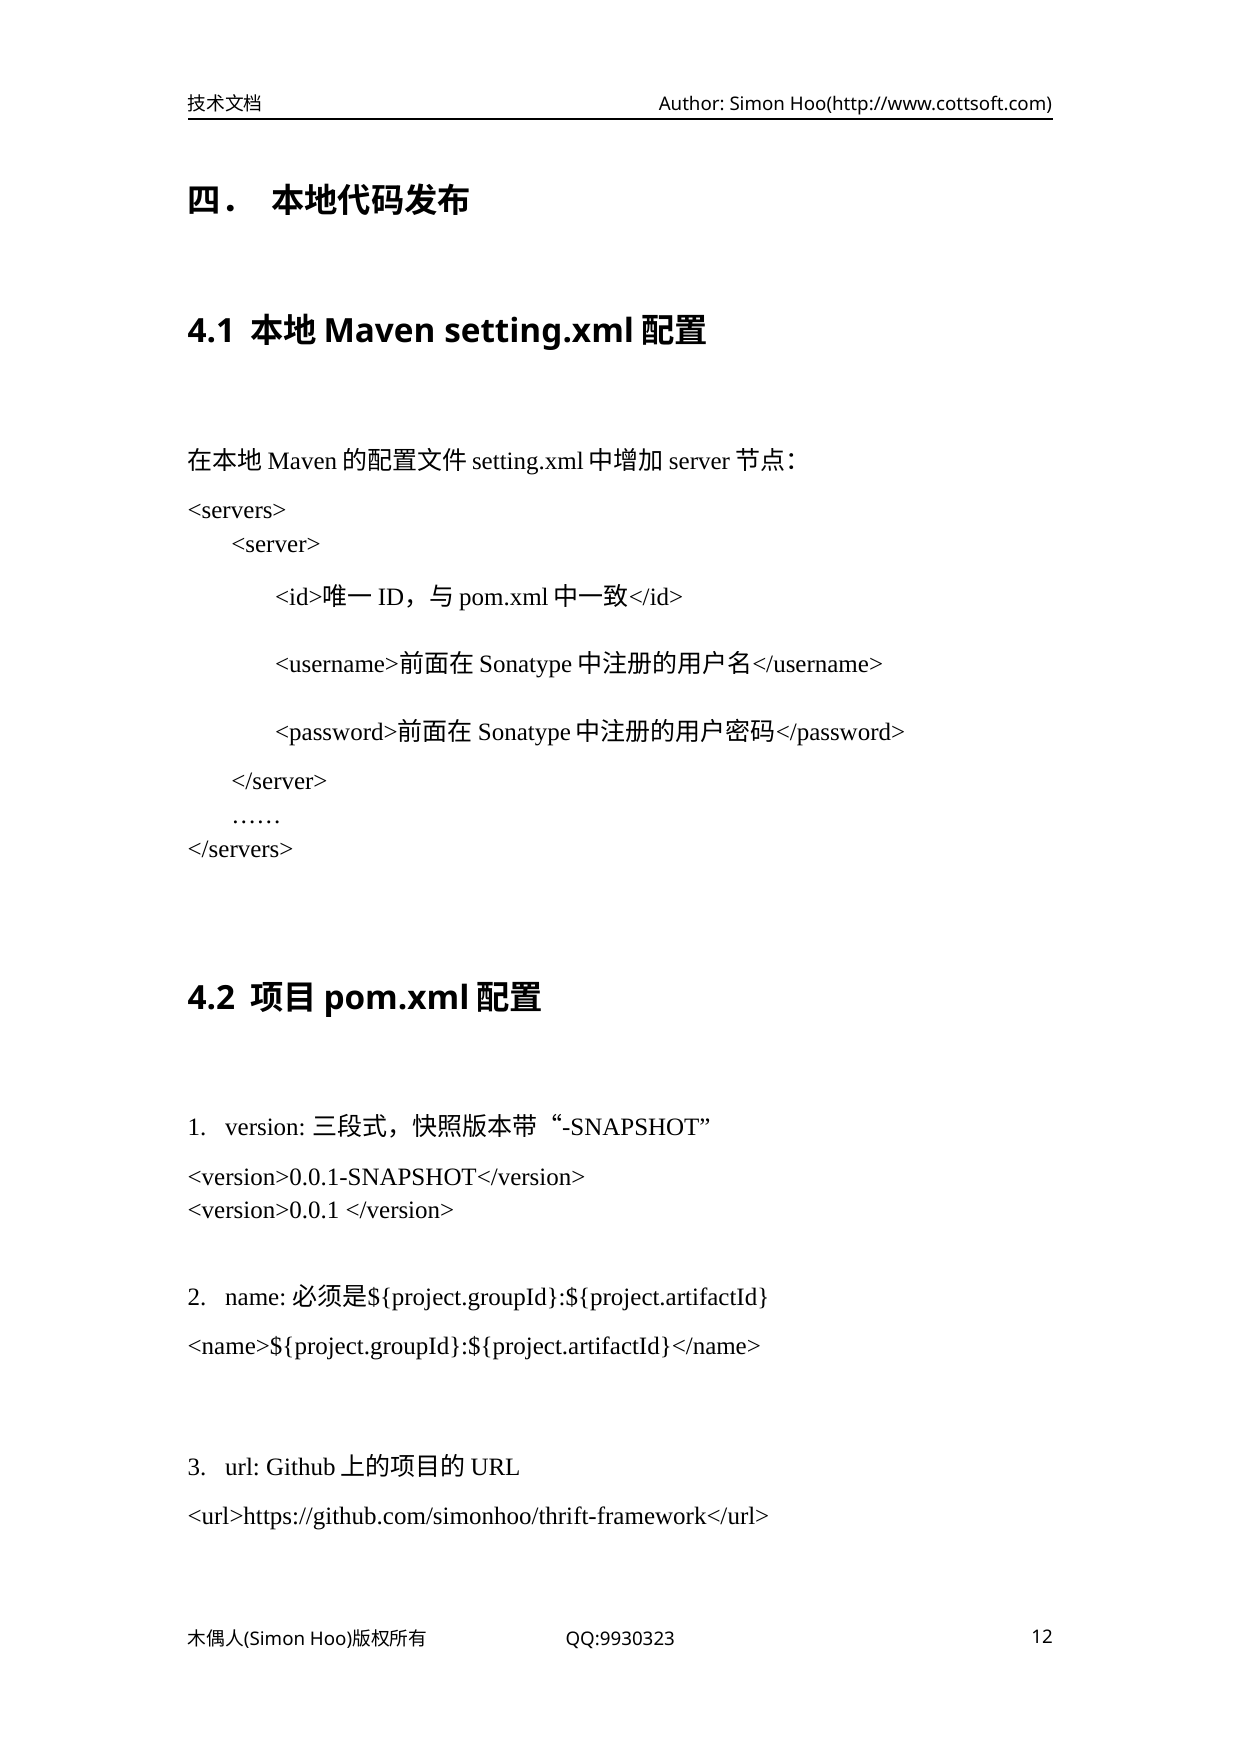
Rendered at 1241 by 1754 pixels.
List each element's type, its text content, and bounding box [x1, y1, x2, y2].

text <version>0.0.1 </version> [187, 1193, 1053, 1227]
subtitle 本地Maven setting.xml配置 [187, 294, 1053, 362]
text <id>唯一ID，与pom.xml中一致</id> [187, 560, 1053, 628]
text 在本地Maven的配置文件setting.xml中增加server节点： [187, 424, 1053, 492]
subtitle 项目pom.xml配置 [187, 961, 1053, 1029]
list url: Github上的项目的URL [187, 1431, 1053, 1498]
text </servers> [187, 832, 1053, 866]
text <url>https://github.com/simonhoo/thrift-framework</url> [187, 1498, 1053, 1532]
text <password>前面在Sonatype中注册的用户密码</password> [187, 696, 1053, 764]
list version: 三段式，快照版本带“-SNAPSHOT” [187, 1091, 1053, 1159]
text <version>0.0.1-SNAPSHOT</version> [187, 1159, 1053, 1193]
text …… [187, 798, 1053, 832]
text <servers> [187, 492, 1053, 526]
text </server> [187, 764, 1053, 798]
text <username>前面在Sonatype中注册的用户名</username> [187, 628, 1053, 696]
subtitle 本地代码发布 [187, 164, 1053, 232]
list name: 必须是${project.groupId}:${project.artifactId} [187, 1261, 1053, 1329]
text <server> [187, 526, 1053, 560]
text <name>${project.groupId}:${project.artifactId}</name> [187, 1329, 1053, 1363]
